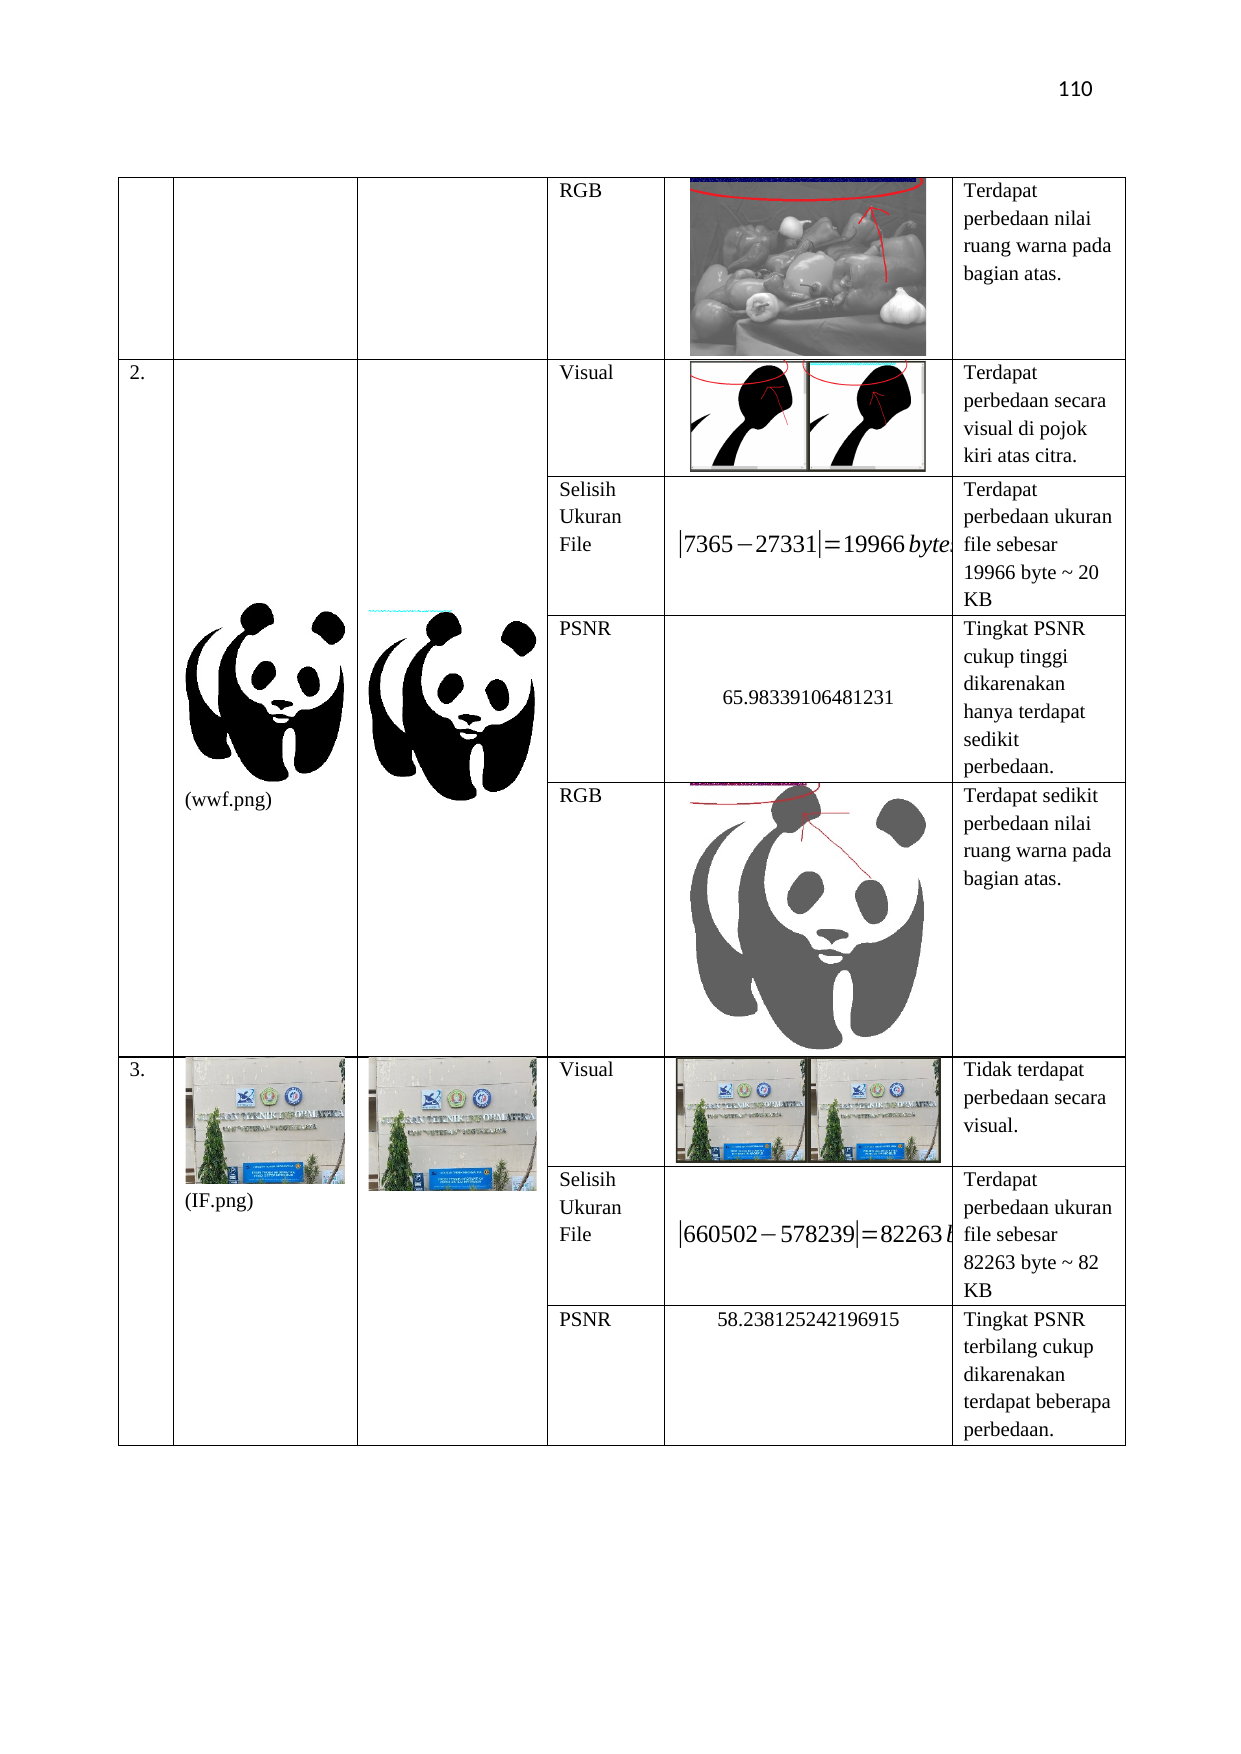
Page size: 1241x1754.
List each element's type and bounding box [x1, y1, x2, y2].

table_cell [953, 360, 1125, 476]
picture [690, 783, 927, 1053]
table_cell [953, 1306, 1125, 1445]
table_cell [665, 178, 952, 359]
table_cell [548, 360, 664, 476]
picture [690, 360, 927, 472]
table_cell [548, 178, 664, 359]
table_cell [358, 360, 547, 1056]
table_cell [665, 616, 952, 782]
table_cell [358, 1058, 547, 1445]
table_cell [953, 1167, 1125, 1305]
picture [368, 610, 537, 803]
picture [368, 1057, 537, 1191]
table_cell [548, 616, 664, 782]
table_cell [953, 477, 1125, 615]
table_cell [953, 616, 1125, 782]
picture [185, 1057, 345, 1184]
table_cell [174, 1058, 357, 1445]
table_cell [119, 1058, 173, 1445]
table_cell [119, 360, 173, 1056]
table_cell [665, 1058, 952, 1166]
picture [675, 1057, 941, 1163]
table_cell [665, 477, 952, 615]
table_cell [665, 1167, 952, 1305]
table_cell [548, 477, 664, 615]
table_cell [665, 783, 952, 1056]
picture [690, 178, 927, 356]
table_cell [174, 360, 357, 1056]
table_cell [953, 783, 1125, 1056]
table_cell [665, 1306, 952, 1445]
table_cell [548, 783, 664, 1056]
picture [185, 601, 345, 784]
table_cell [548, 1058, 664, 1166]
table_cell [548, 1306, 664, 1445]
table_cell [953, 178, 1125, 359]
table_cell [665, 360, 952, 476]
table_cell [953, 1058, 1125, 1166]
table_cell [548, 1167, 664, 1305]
